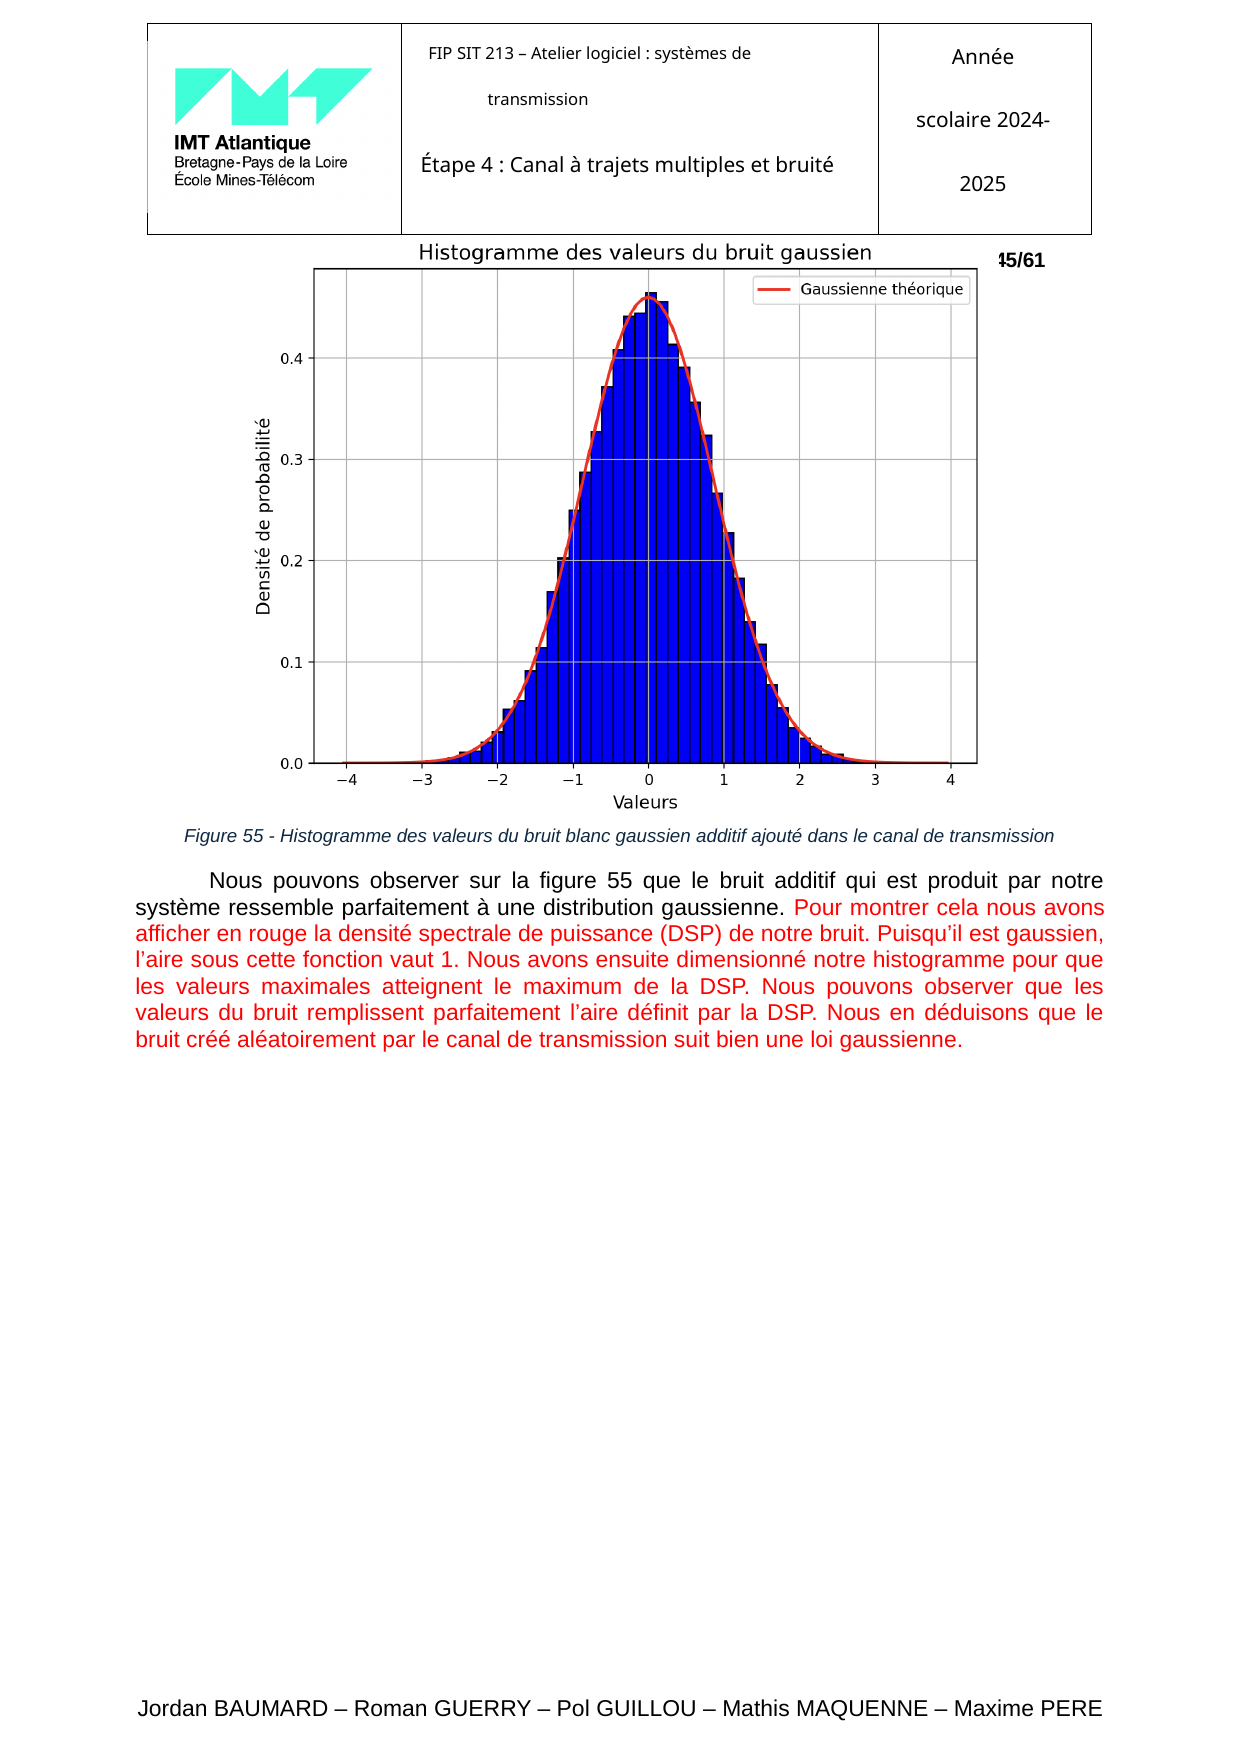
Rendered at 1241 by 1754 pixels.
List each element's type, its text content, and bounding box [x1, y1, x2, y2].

picture [241, 236, 999, 809]
text Figure 55 - Histogramme des valeurs du bruit blanc gaussien additif ajouté dans le canal de transmission [135, 825, 1105, 847]
text Nous pouvons observer sur la figure 55 que le bruit additif qui est produit par notre système ressemble parfaitement à une distribution gaussienne. Pour montrer cela nous avons afficher en rouge la densité spectrale de puissance (DSP) de notre bruit. Puisqu’il est gaussien, l’aire sous cette fonction vaut 1. Nous avons ensuite dimensionné notre histogramme pour que les valeurs maximales atteignent le maximum de la DSP. Nous pouvons observer que les valeurs du bruit remplissent parfaitement l’aire définit par la DSP. Nous en déduisons que le bruit créé aléatoirement par le canal de transmission suit bien une loi gaussienne. [135, 867, 1105, 1052]
picture [147, 41, 401, 213]
